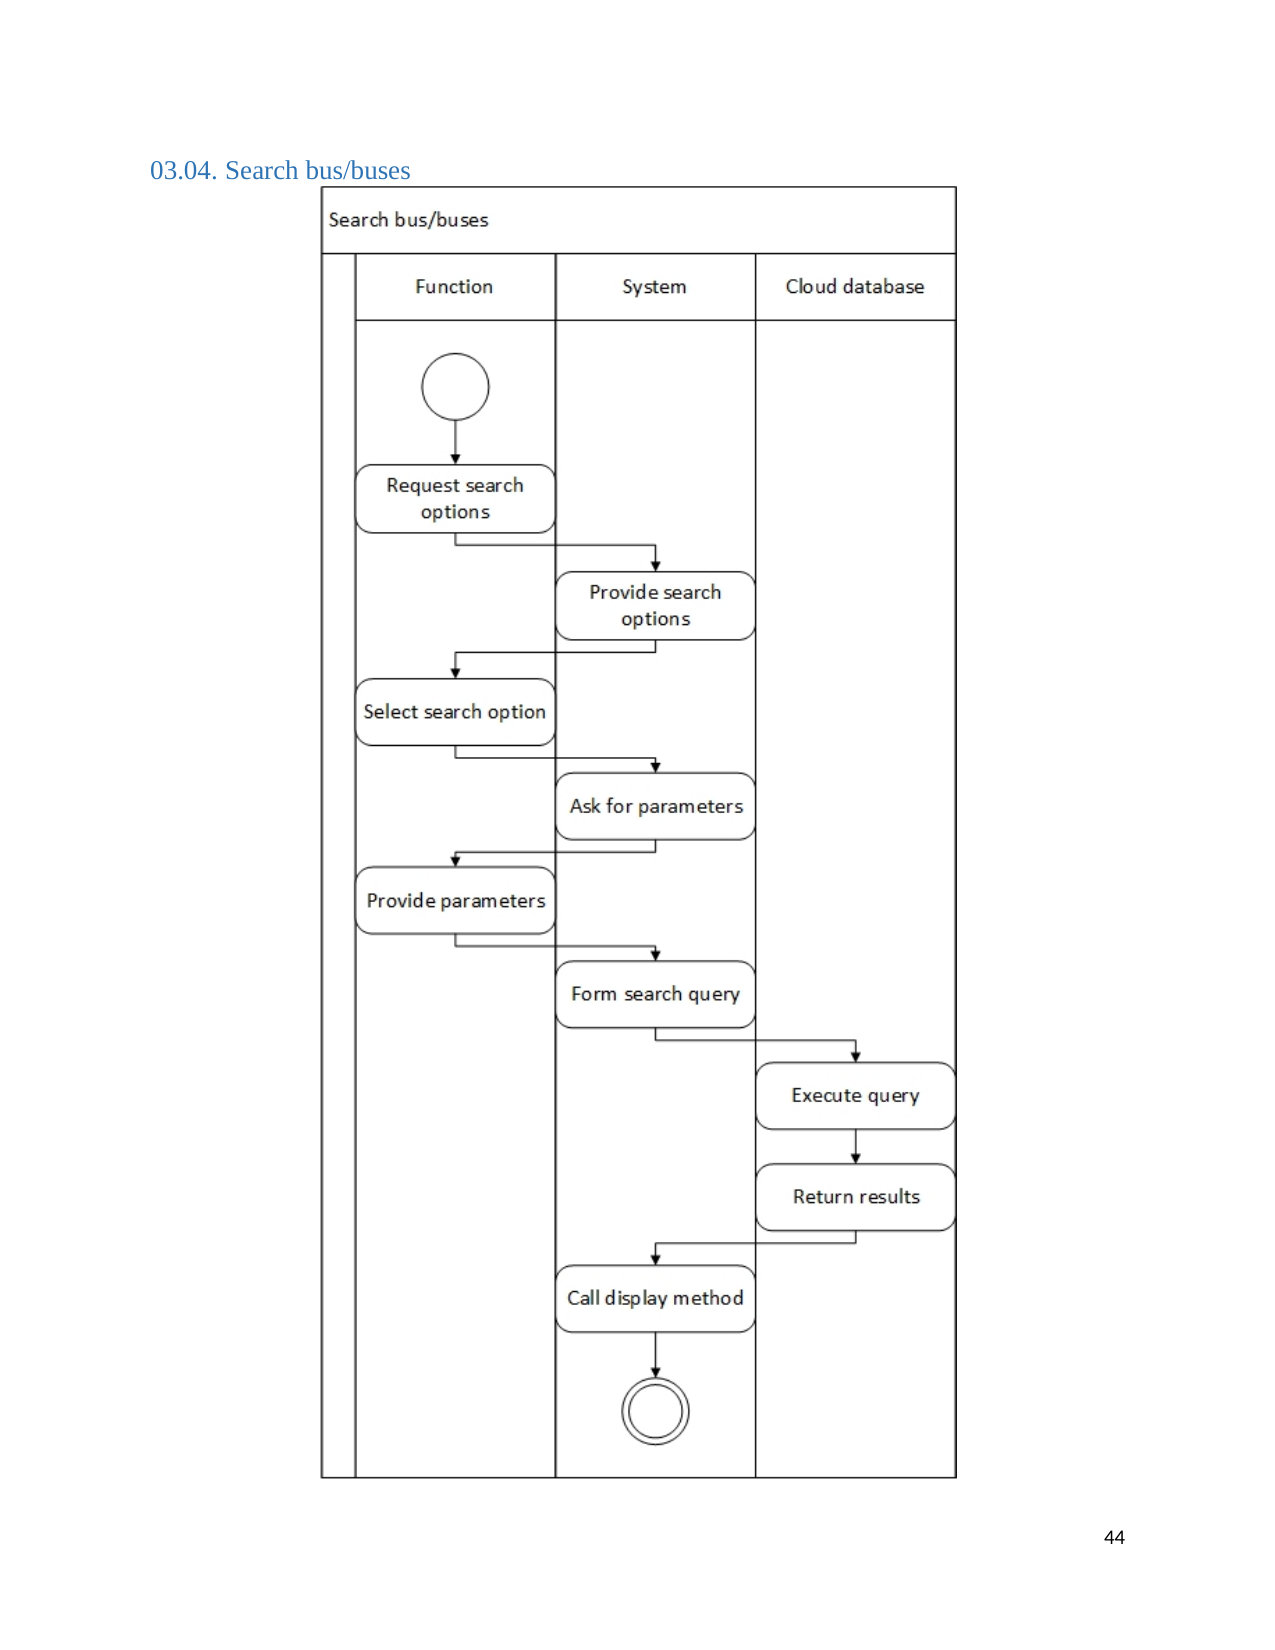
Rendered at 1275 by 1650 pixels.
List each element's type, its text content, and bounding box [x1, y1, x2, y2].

subtitle Search bus/buses [150, 154, 1125, 185]
picture [318, 185, 957, 1480]
